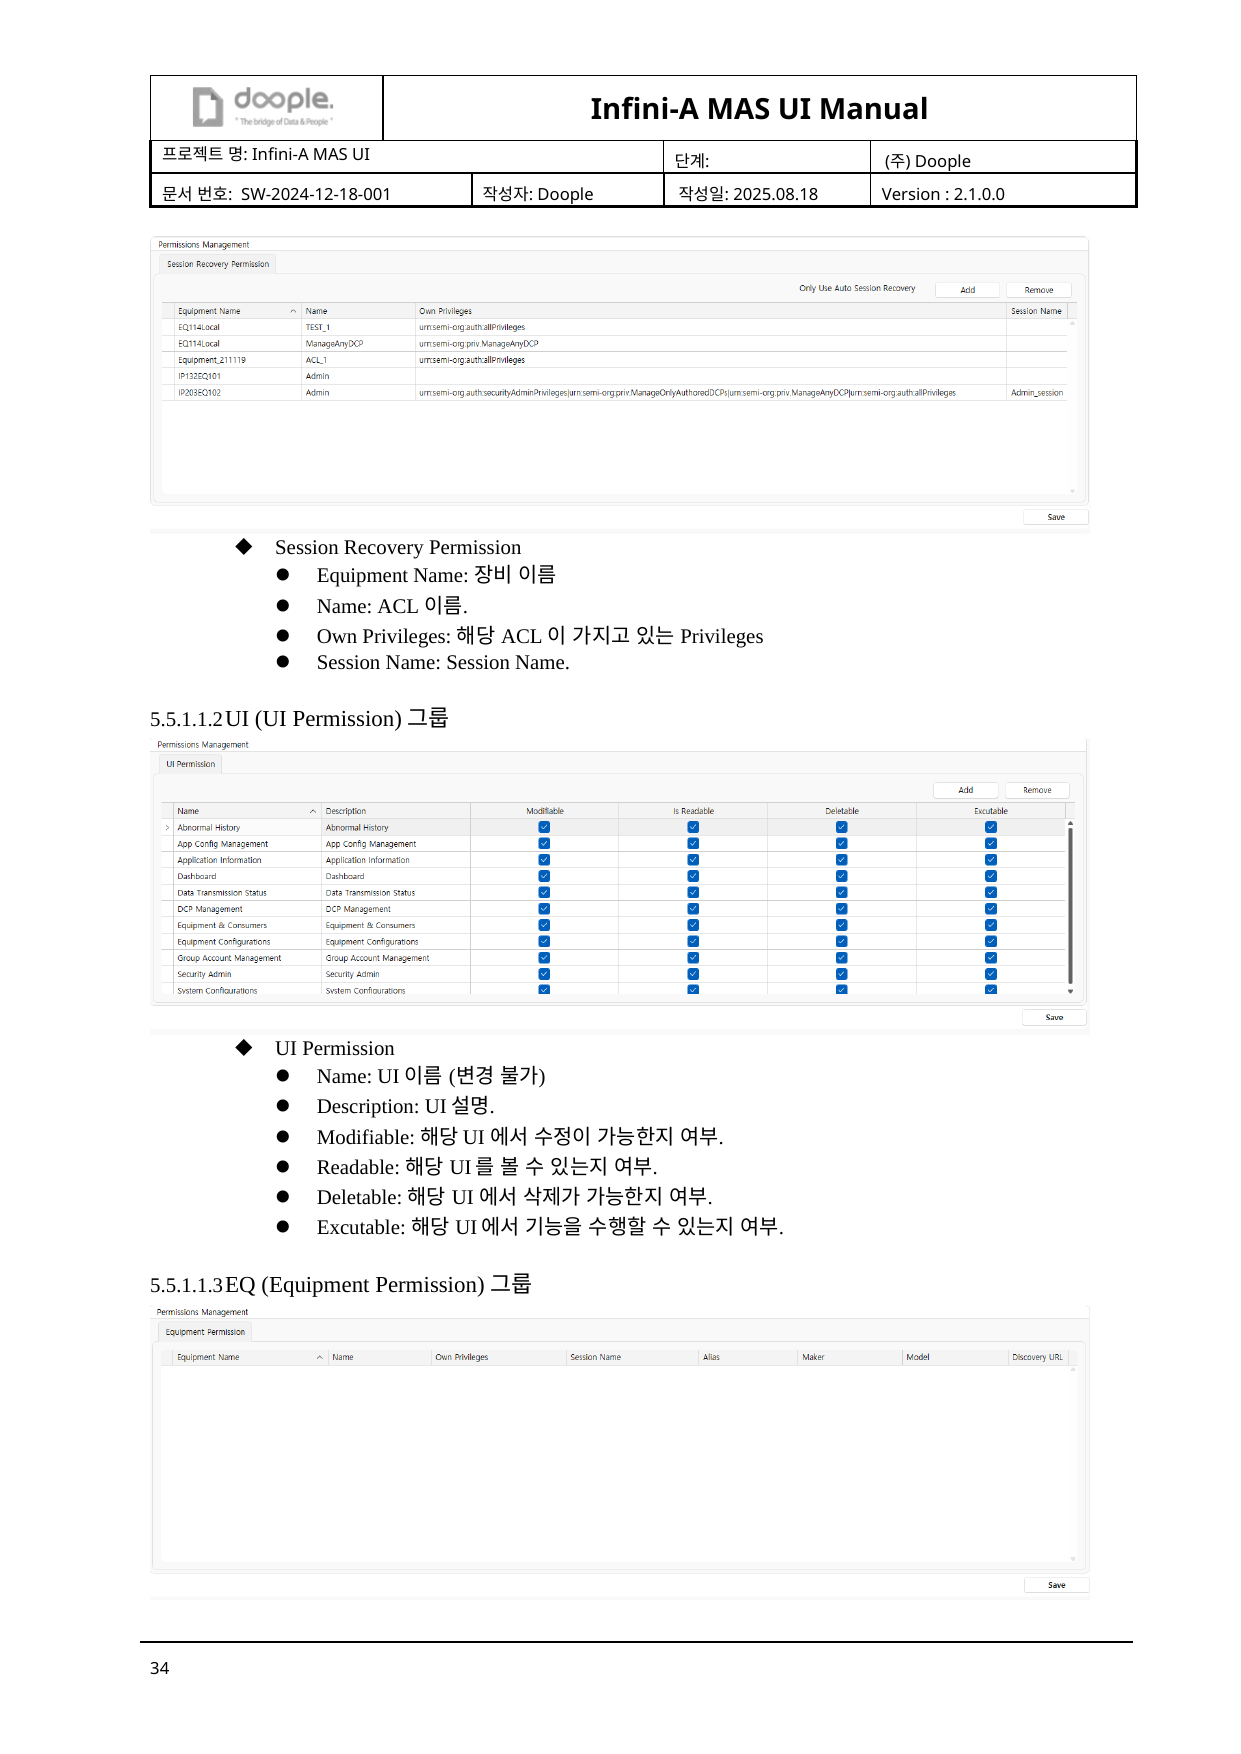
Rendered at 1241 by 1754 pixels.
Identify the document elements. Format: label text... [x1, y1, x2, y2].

picture [150, 1305, 1091, 1600]
picture [150, 236, 1091, 534]
list Readable: 해당 UI를 볼 수 있는지 여부. [275, 1150, 1090, 1180]
list Name: UI 이름 (변경 불가) [275, 1059, 1090, 1090]
subtitle EQ (Equipment Permission) 그룹 [150, 1266, 1090, 1299]
list Modifiable: 해당UI 에서 수정이 가능한지 여부. [275, 1120, 1090, 1150]
list Description: UI설명. [275, 1090, 1090, 1120]
subtitle UI (UI Permission) 그룹 [150, 699, 1090, 733]
list Own Privileges: 해당 ACL 이 가지고 있는 Privileges [275, 619, 1090, 649]
picture [192, 87, 334, 127]
list Equipment Name: 장비 이름 [275, 559, 1090, 589]
list UI Permission [233, 1035, 1090, 1059]
list Excutable: 해당 UI에서 기능을 수행할 수 있는지 여부. [275, 1211, 1090, 1241]
list Session Name: Session Name. [275, 649, 1090, 674]
list Session Recovery Permission [233, 534, 1090, 559]
list Name: ACL 이름. [275, 589, 1090, 619]
picture [150, 738, 1091, 1035]
list Deletable: 해당 UI 에서 삭제가 가능한지 여부. [275, 1180, 1090, 1211]
